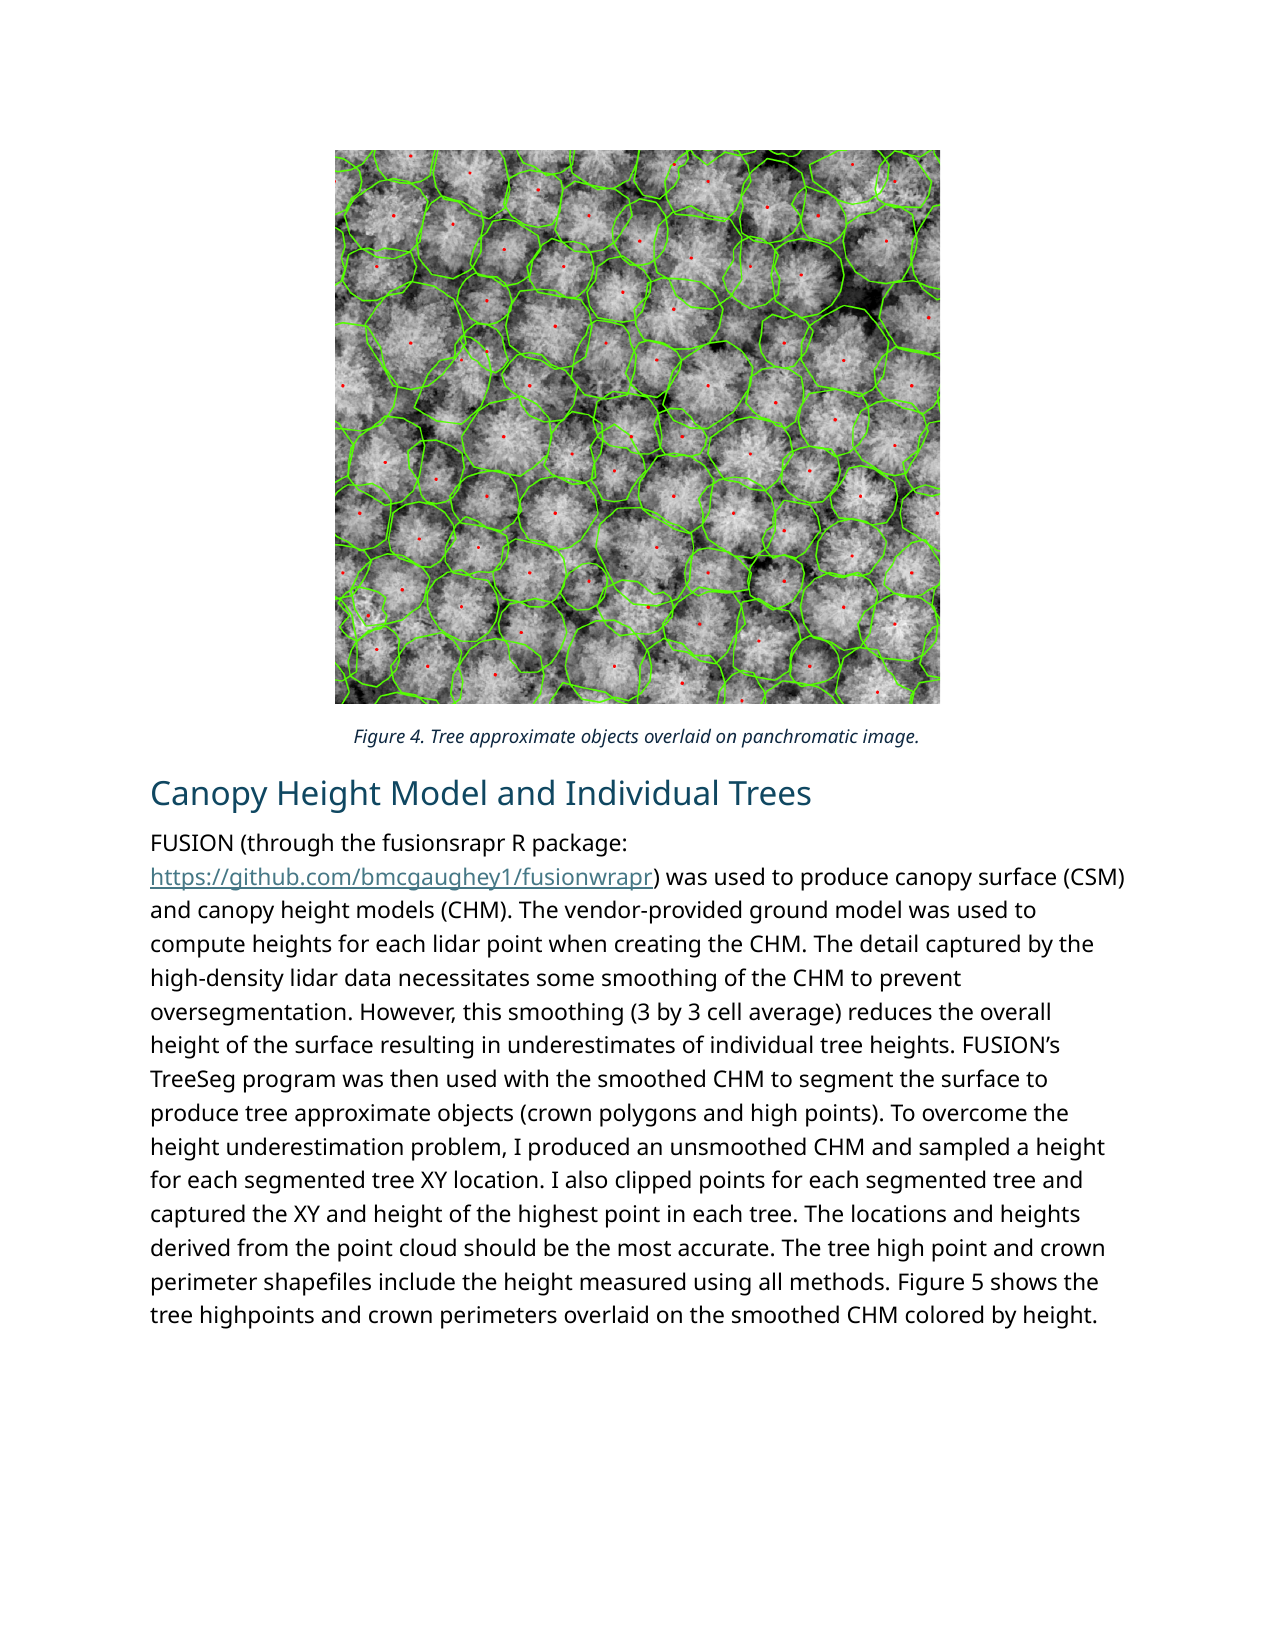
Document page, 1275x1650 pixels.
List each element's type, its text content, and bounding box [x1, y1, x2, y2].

subtitle Canopy Height Model and Individual Trees [150, 769, 1125, 815]
text FUSION (through the fusionsrapr R package: https://github.com/bmcgaughey1/fusionwrapr) was used to produce canopy surface (CSM) and canopy height models (CHM). The vendor-provided ground model was used to compute heights for each lidar point when creating the CHM. The detail captured by the high-density lidar data necessitates some smoothing of the CHM to prevent oversegmentation. However, this smoothing (3 by 3 cell average) reduces the overall height of the surface resulting in underestimates of individual tree heights. FUSION’s TreeSeg program was then used with the smoothed CHM to segment the surface to produce tree approximate objects (crown polygons and high points). To overcome the height underestimation problem, I produced an unsmoothed CHM and sampled a height for each segmented tree XY location. I also clipped points for each segmented tree and captured the XY and height of the highest point in each tree. The locations and heights derived from the point cloud should be the most accurate. The tree high point and crown perimeter shapefiles include the height measured using all methods. Figure 5 shows the tree highpoints and crown perimeters overlaid on the smoothed CHM colored by height. [150, 827, 1125, 1331]
picture [335, 150, 940, 704]
text Figure 4. Tree approximate objects overlaid on panchromatic image. [150, 723, 1125, 749]
